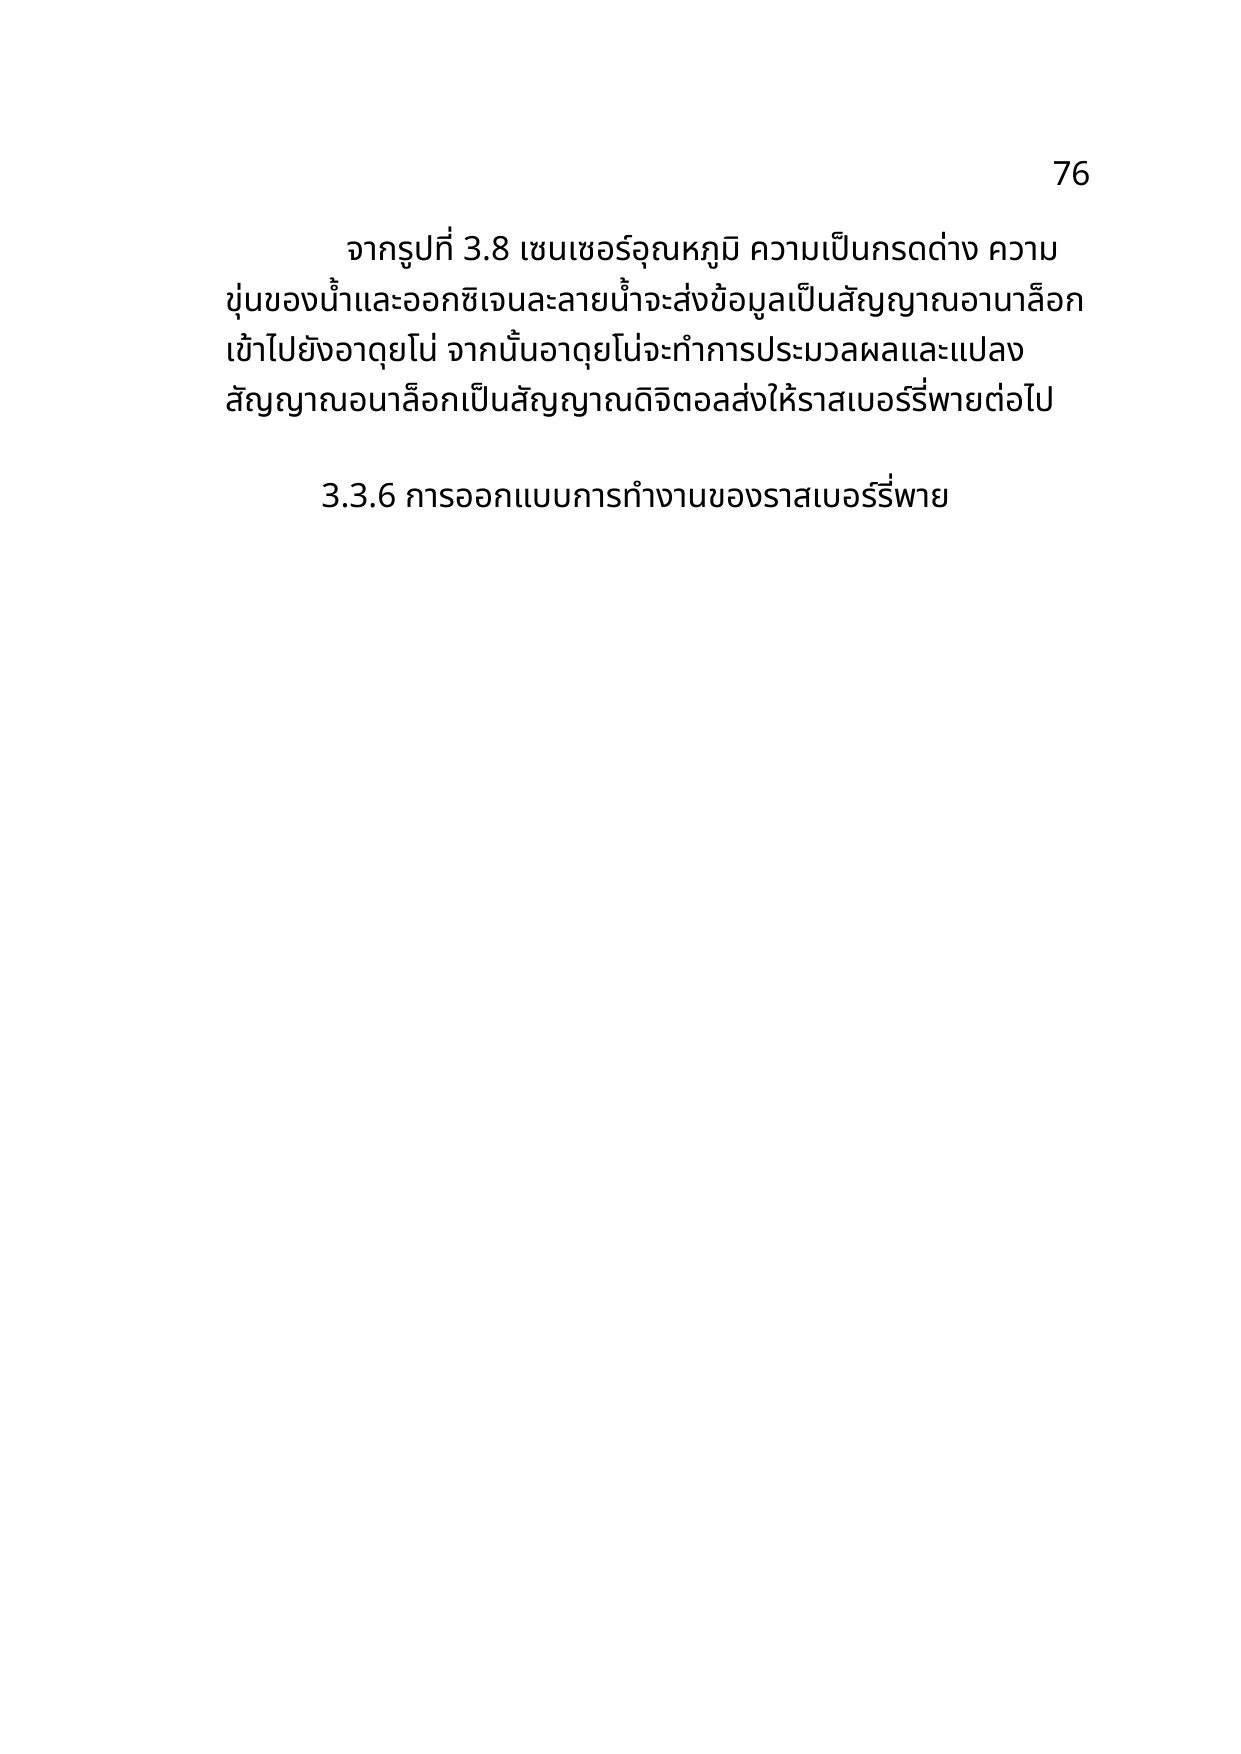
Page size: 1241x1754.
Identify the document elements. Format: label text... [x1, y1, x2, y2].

text จากรูปที่ 3.8 เซนเซอร์อุณหภูมิ ความเป็นกรดด่าง ความขุ่นของน้ำและออกซิเจนละลายน้ำจะส่งข้อมูลเป็นสัญญาณอานาล็อกเข้าไปยังอาดุยโน่ จากนั้นอาดุยโน่จะทำการประมวลผลและแปลงสัญญาณอนาล็อกเป็นสัญญาณดิจิตอลส่งให้ราสเบอร์รี่พายต่อไป [225, 225, 1090, 427]
text 3.3.6 การออกแบบการทำงานของราสเบอร์รี่พาย [269, 472, 1090, 523]
